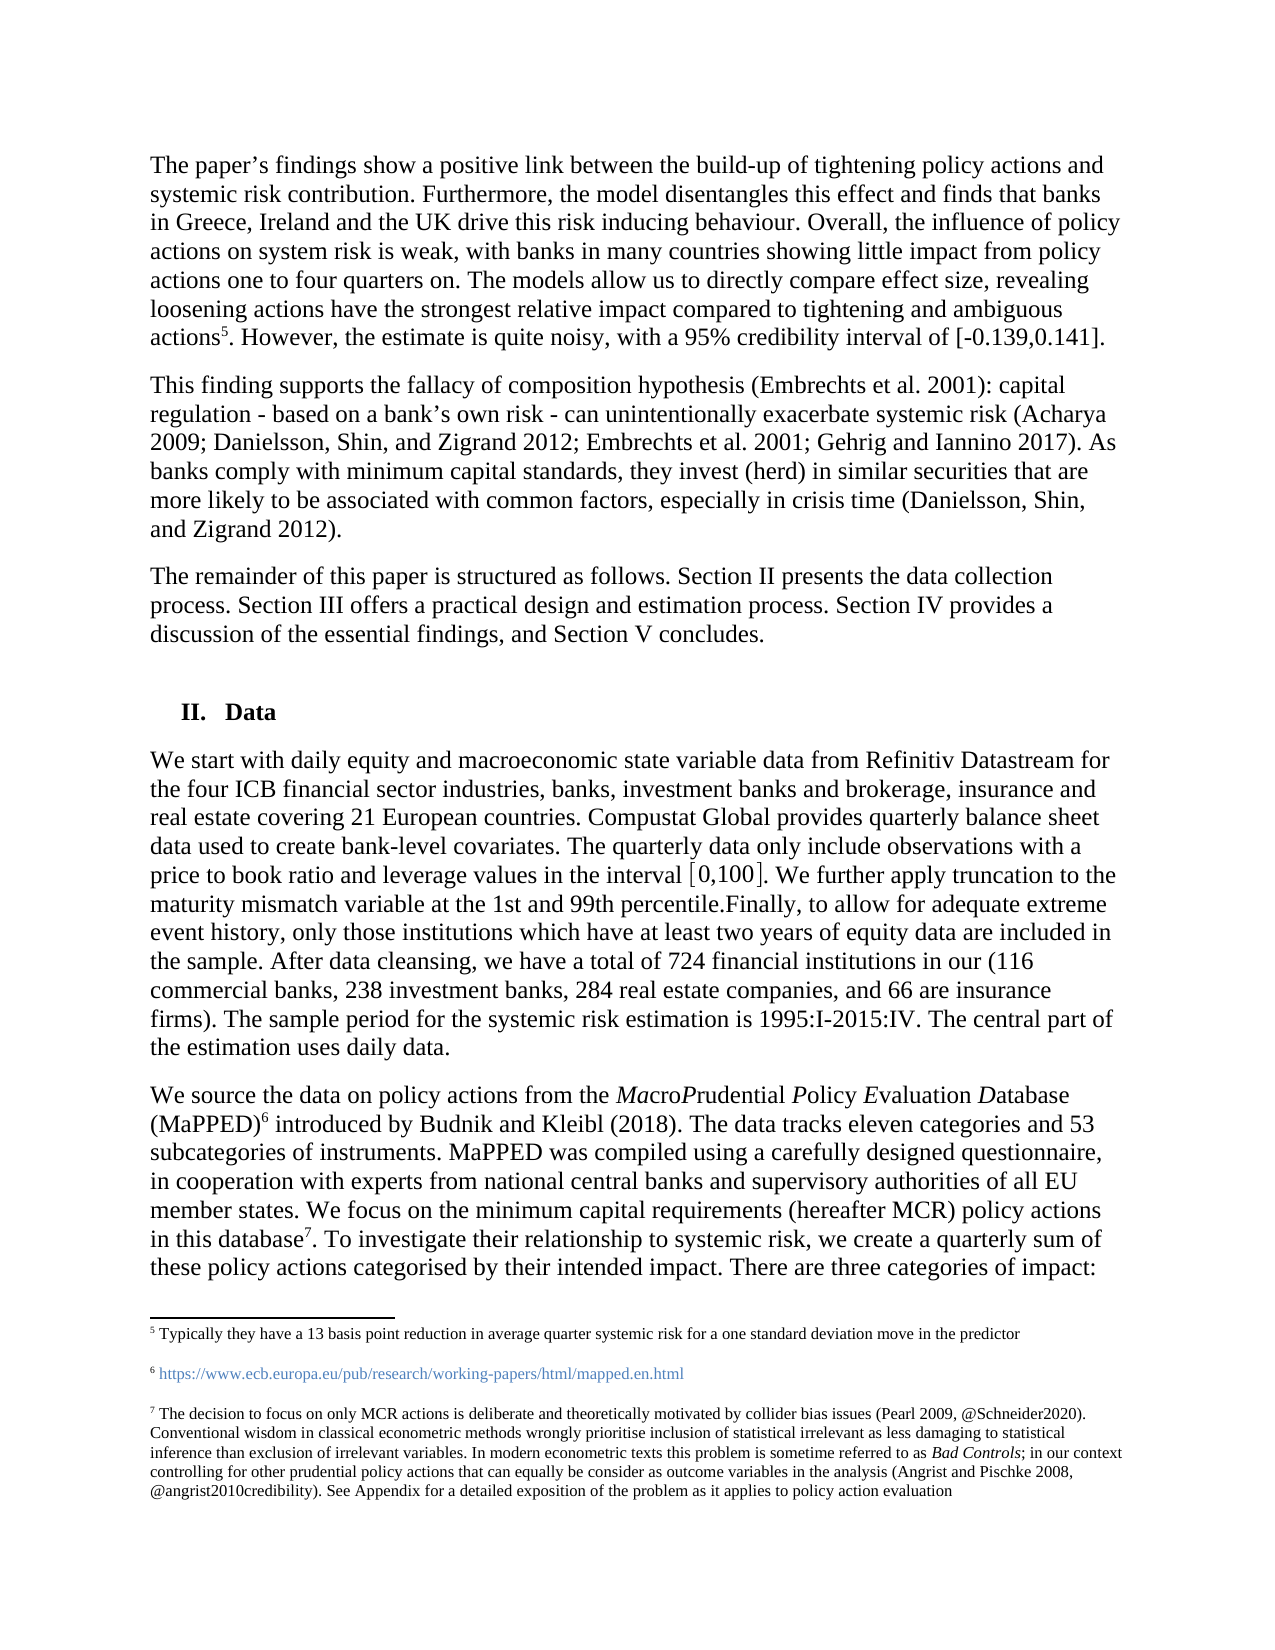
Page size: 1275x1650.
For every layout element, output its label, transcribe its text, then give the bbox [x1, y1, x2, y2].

text The paper’s findings show a positive link between the build-up of tightening policy actions and systemic risk contribution. Furthermore, the model disentangles this effect and finds that banks in Greece, Ireland and the UK drive this risk inducing behaviour. Overall, the influence of policy actions on system risk is weak, with banks in many countries showing little impact from policy actions one to four quarters on. The models allow us to directly compare effect size, revealing loosening actions have the strongest relative impact compared to tightening and ambiguous actions. However, the estimate is quite noisy, with a 95% credibility interval of [-0.139,0.141]. [150, 150, 1125, 351]
text We source the data on policy actions from the MacroPrudential Policy Evaluation Database (MaPPED) introduced by Budnik and Kleibl (2018). The data tracks eleven categories and 53 subcategories of instruments. MaPPED was compiled using a carefully designed questionnaire, in cooperation with experts from national central banks and supervisory authorities of all EU member states. We focus on the minimum capital requirements (hereafter MCR) policy actions in this database. To investigate their relationship to systemic risk, we create a quarterly sum of these policy actions categorised by their intended impact. There are three categories of impact: [150, 1080, 1125, 1281]
text This finding supports the fallacy of composition hypothesis (Embrechts et al. 2001): capital regulation - based on a bank’s own risk - can unintentionally exacerbate systemic risk (Acharya 2009; Danielsson, Shin, and Zigrand 2012; Embrechts et al. 2001; Gehrig and Iannino 2017). As banks comply with minimum capital standards, they invest (herd) in similar securities that are more likely to be associated with common factors, especially in crisis time (Danielsson, Shin, and Zigrand 2012). [150, 370, 1125, 542]
text The remainder of this paper is structured as follows. Section II presents the data collection process. Section III offers a practical design and estimation process. Section IV provides a discussion of the essential findings, and Section V concludes. [150, 561, 1125, 647]
subtitle Data [206, 697, 1125, 726]
text We start with daily equity and macroeconomic state variable data from Refinitiv Datastream for the four ICB financial sector industries, banks, investment banks and brokerage, insurance and real estate covering 21 European countries. Compustat Global provides quarterly balance sheet data used to create bank-level covariates. The quarterly data only include observations with a price to book ratio and leverage values in the interval . We further apply truncation to the maturity mismatch variable at the 1st and 99th percentile.Finally, to allow for adequate extreme event history, only those institutions which have at least two years of equity data are included in the sample. After data cleansing, we have a total of 724 financial institutions in our (116 commercial banks, 238 investment banks, 284 real estate companies, and 66 are insurance firms). The sample period for the systemic risk estimation is 1995:I-2015:IV. The central part of the estimation uses daily data. [150, 745, 1125, 1061]
